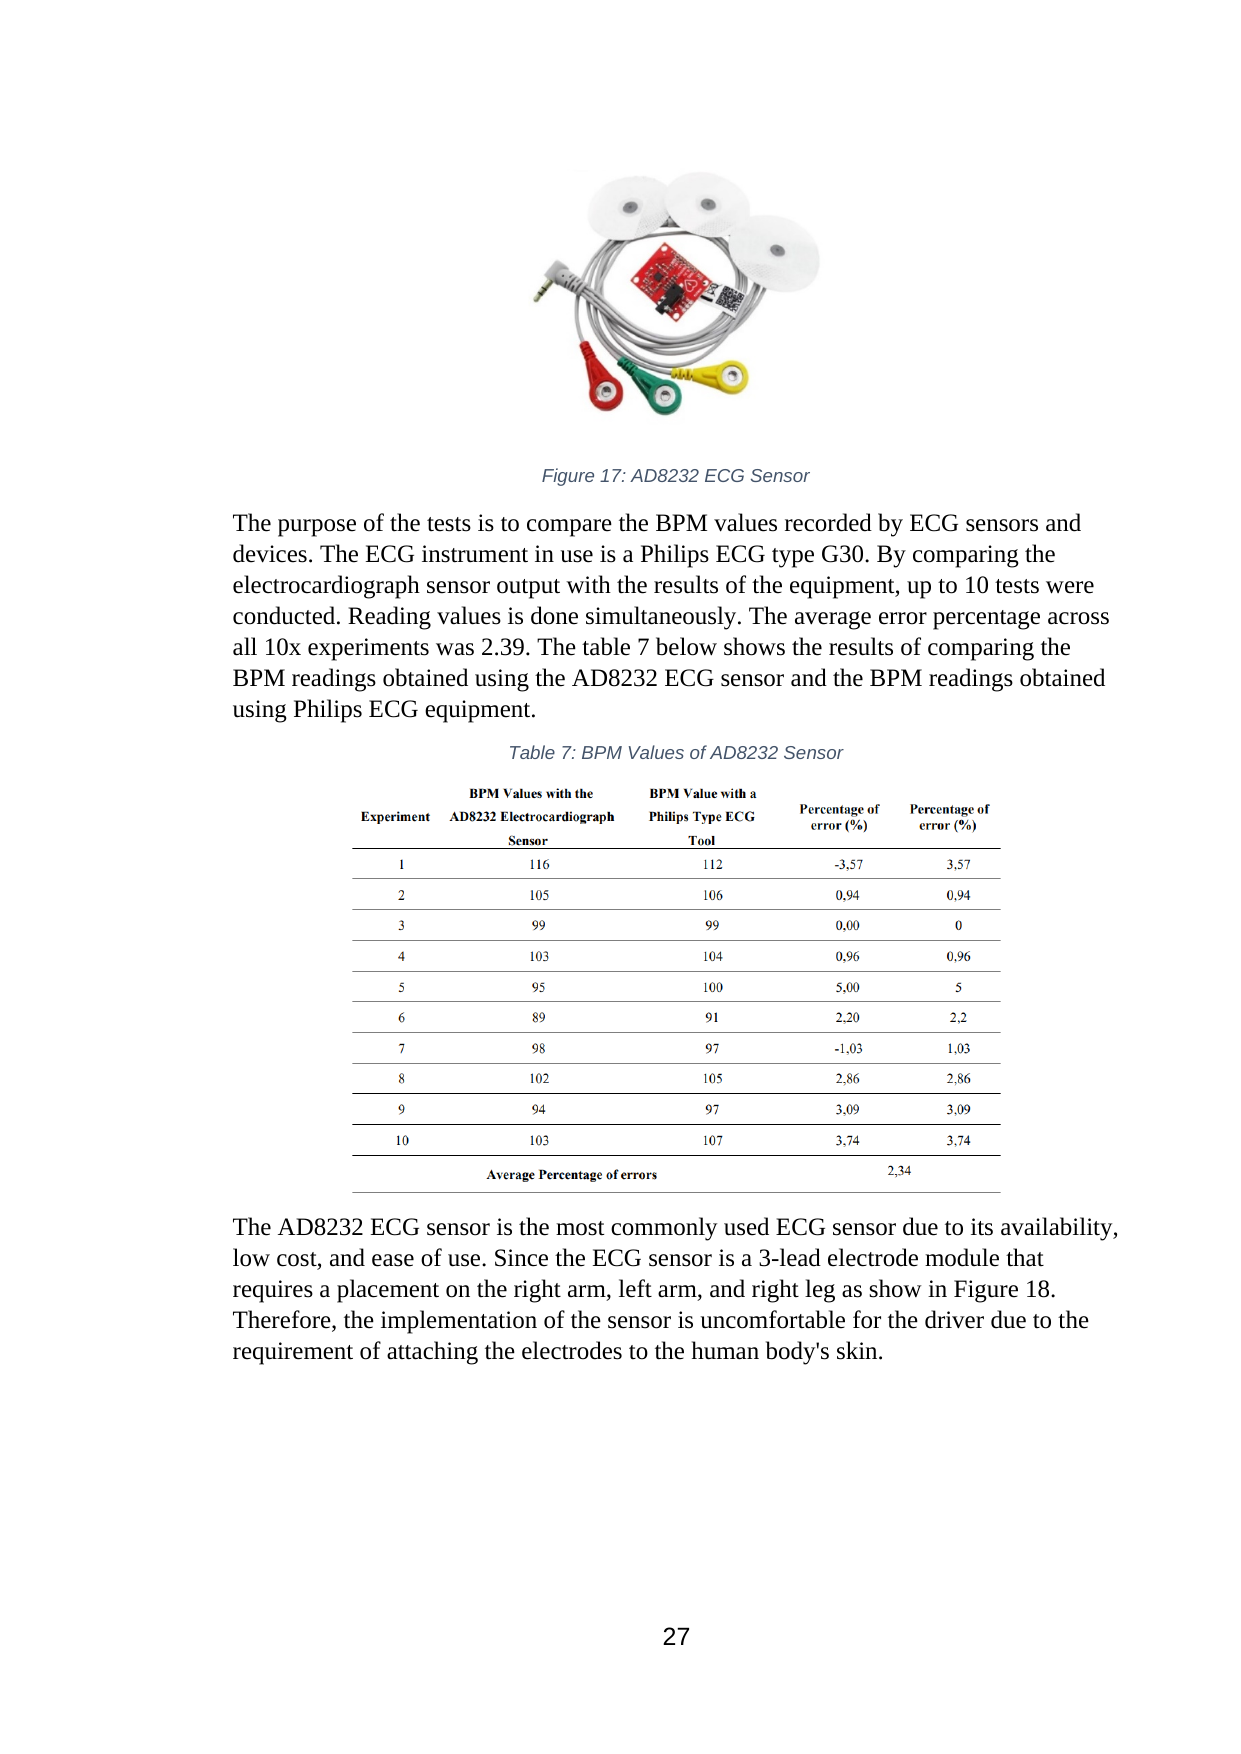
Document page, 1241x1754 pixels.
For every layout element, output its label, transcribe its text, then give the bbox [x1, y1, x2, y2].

text The AD8232 ECG sensor is the most commonly used ECG sensor due to its availability, low cost, and ease of use. Since the ECG sensor is a 3-lead electrode module that requires a placement on the right arm, left arm, and right leg as show in Figure 18. Therefore, the implementation of the sensor is uncomfortable for the driver due to the requirement of attaching the electrodes to the human body's skin. [232, 1212, 1120, 1365]
text Table 7: BPM Values of AD8232 Sensor [232, 742, 1120, 763]
text Figure 17: AD8232 ECG Sensor [232, 465, 1120, 487]
picture [528, 150, 825, 447]
picture [352, 784, 1001, 1193]
text The purpose of the tests is to compare the BPM values recorded by ECG sensors and devices. The ECG instrument in use is a Philips ECG type G30. By comparing the electrocardiograph sensor output with the results of the equipment, up to 10 tests were conducted. Reading values is done simultaneously. The average error percentage across all 10x experiments was 2.39. The table 7 below shows the results of comparing the BPM readings obtained using the AD8232 ECG sensor and the BPM readings obtained using Philips ECG equipment. [232, 508, 1120, 723]
